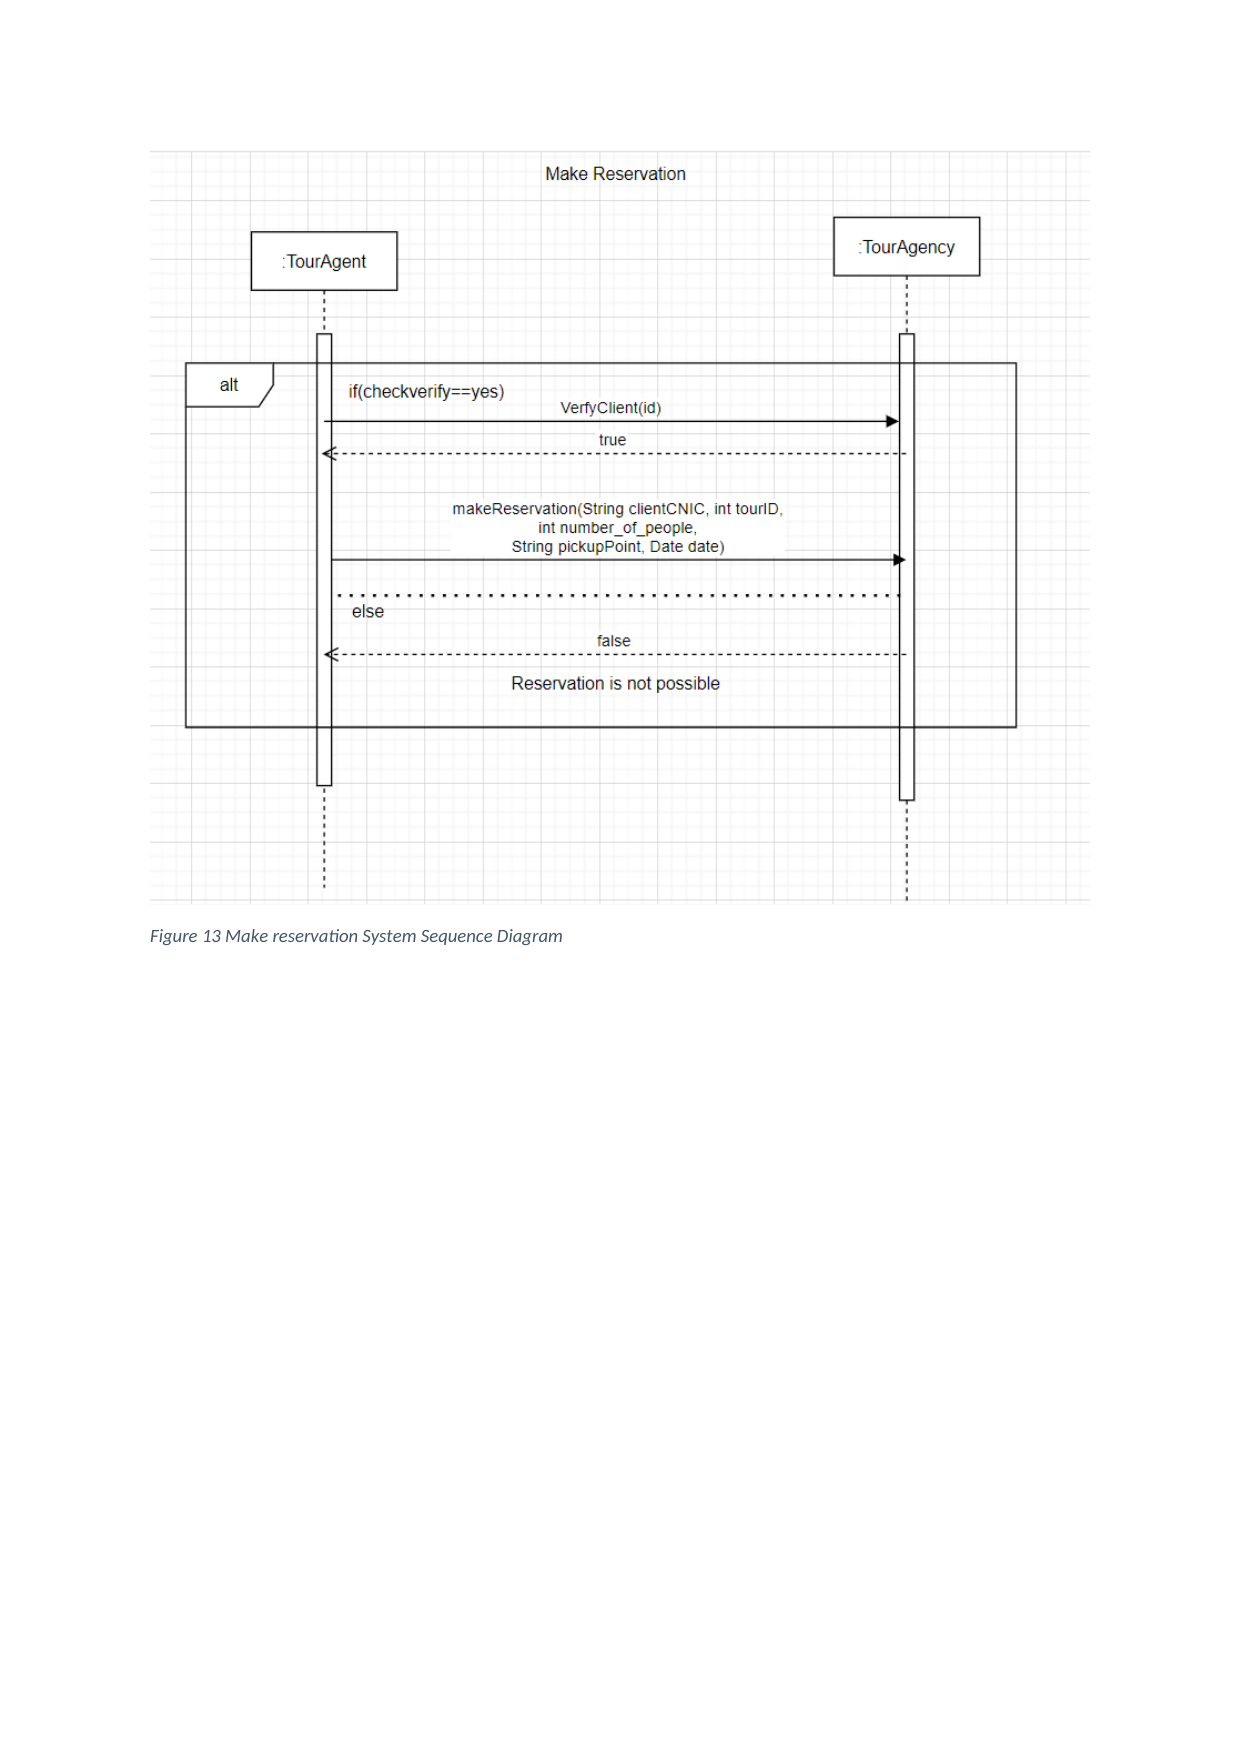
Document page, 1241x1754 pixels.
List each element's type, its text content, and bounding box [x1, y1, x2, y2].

picture [150, 150, 1091, 905]
